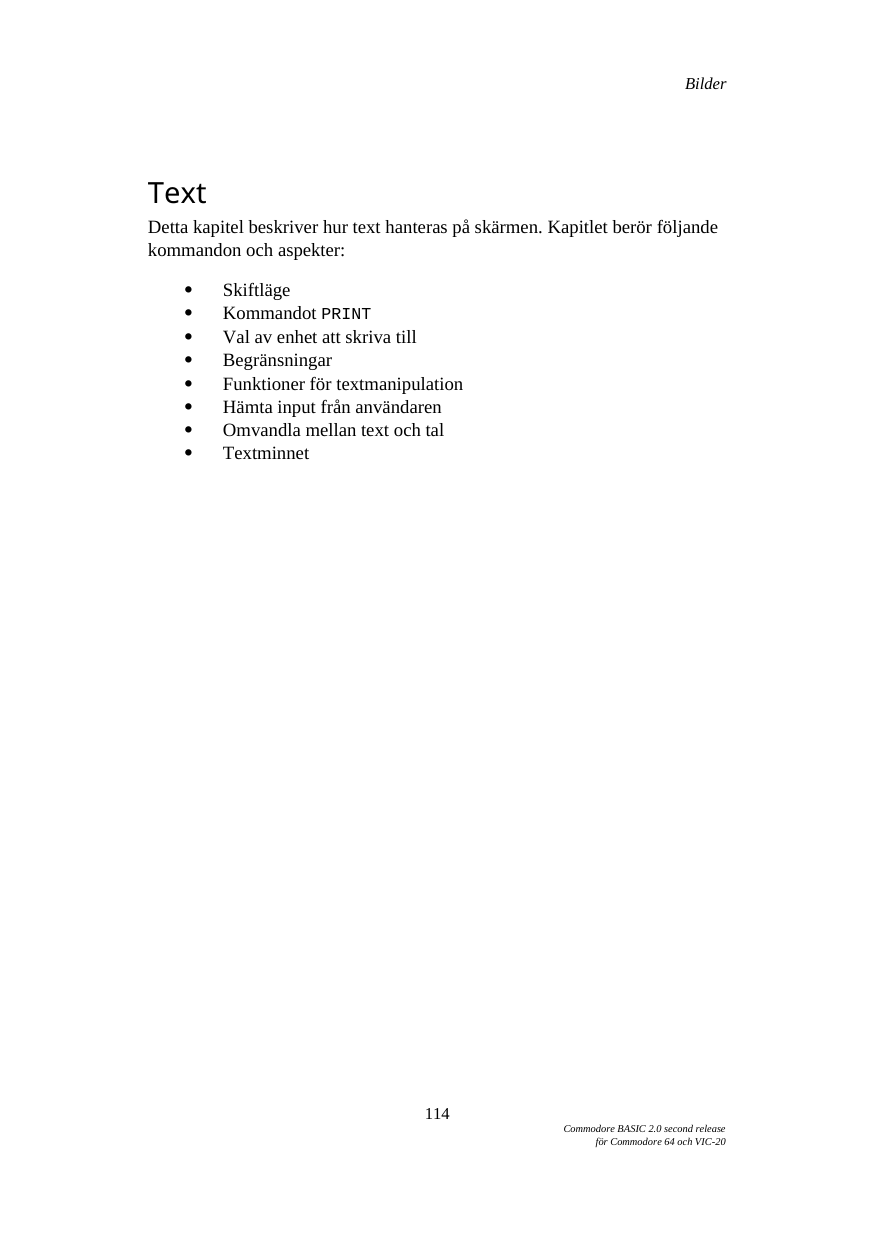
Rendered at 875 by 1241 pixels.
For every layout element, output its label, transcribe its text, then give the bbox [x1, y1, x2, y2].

list Omvandla mellan text och tal [185, 419, 726, 441]
list Begränsningar [185, 349, 726, 371]
list Textminnet [185, 442, 726, 464]
subtitle Text [148, 173, 726, 212]
text Detta kapitel beskriver hur text hanteras på skärmen. Kapitlet berör följande kommandon och aspekter: [148, 216, 726, 260]
list Kommandot PRINT [185, 302, 726, 324]
list Hämta input från användaren [185, 396, 726, 417]
list Val av enhet att skriva till [185, 326, 726, 348]
list Funktioner för textmanipulation [185, 373, 726, 394]
list Skiftläge [185, 279, 726, 300]
